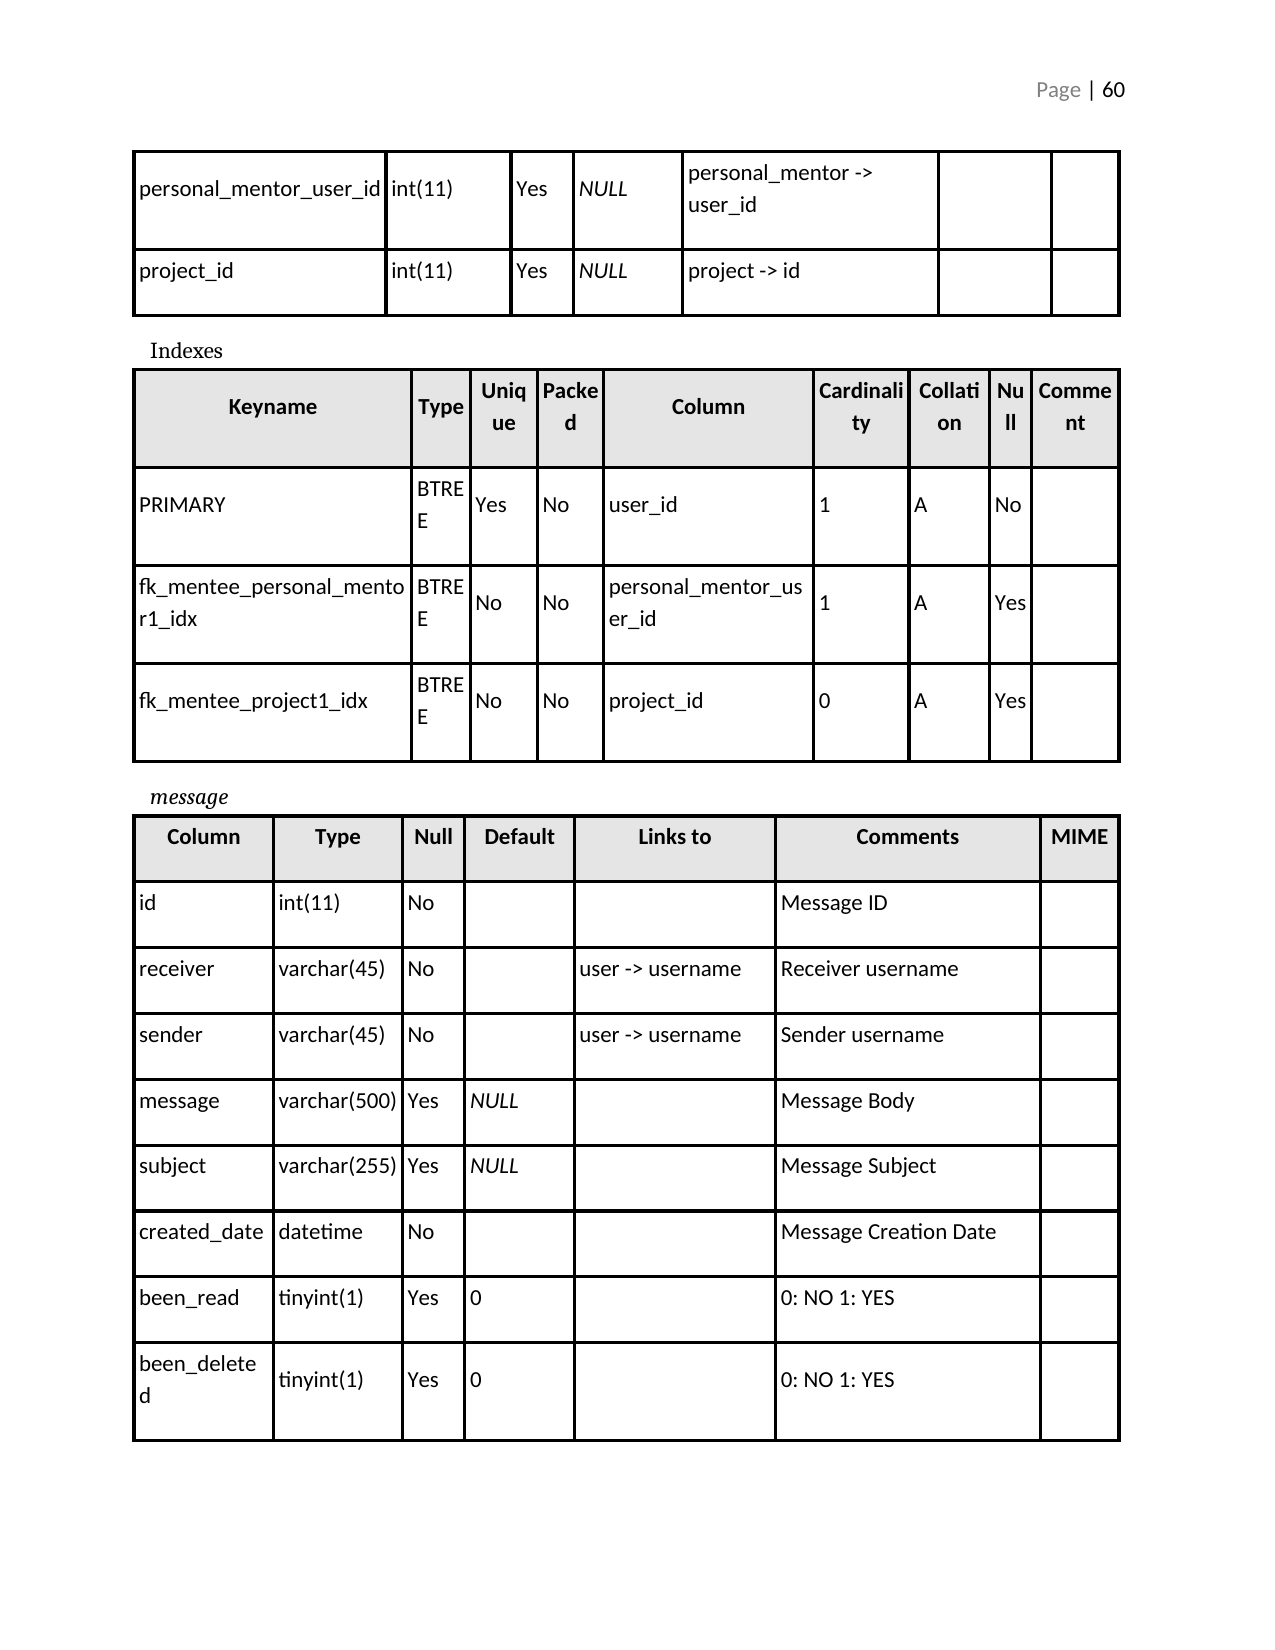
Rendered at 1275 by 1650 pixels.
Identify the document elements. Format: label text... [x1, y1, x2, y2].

table_header Column [605, 371, 812, 466]
table_cell [576, 1213, 774, 1275]
table_cell personal_mentor -> user_id [684, 153, 937, 248]
table_cell created_date [136, 1213, 272, 1275]
subtitle Indexes [150, 338, 1125, 364]
table_cell No [472, 567, 536, 662]
table_cell been_read [136, 1278, 272, 1341]
table_cell 0 [466, 1344, 573, 1439]
table_cell No [404, 1015, 463, 1078]
table_cell [1042, 1015, 1117, 1078]
table_cell Yes [513, 251, 572, 314]
table_cell sender [136, 1015, 272, 1078]
table_cell [576, 1147, 774, 1209]
table_header Collation [911, 371, 988, 466]
table_cell id [136, 883, 272, 946]
table_cell Yes [404, 1278, 463, 1341]
table_cell Message ID [777, 883, 1039, 946]
table_cell varchar(255) [275, 1147, 401, 1209]
table_cell Message Subject [777, 1147, 1039, 1209]
table_cell datetime [275, 1213, 401, 1275]
table_cell [466, 949, 573, 1012]
table_header Column [136, 818, 272, 880]
table_cell been_deleted [136, 1344, 272, 1439]
table_header Null [404, 818, 463, 880]
table_cell [576, 1081, 774, 1143]
table_cell fk_mentee_personal_mentor1_idx [136, 567, 410, 662]
table_cell project_id [605, 665, 812, 760]
subtitle message [150, 784, 1125, 810]
table_cell 0 [466, 1278, 573, 1341]
table_cell No [472, 665, 536, 760]
table_header MIME [1042, 818, 1117, 880]
table_header Keyname [136, 371, 410, 466]
table_cell [466, 1015, 573, 1078]
table_cell [466, 1213, 573, 1275]
table_cell Yes [404, 1081, 463, 1143]
table_cell Yes [404, 1147, 463, 1209]
table_cell Yes [991, 665, 1030, 760]
table_cell No [539, 469, 602, 564]
table_cell 1 [815, 469, 907, 564]
table_cell Message Creation Date [777, 1213, 1039, 1275]
table_cell personal_mentor_user_id [136, 153, 384, 248]
table_cell [1042, 1213, 1117, 1275]
table_cell receiver [136, 949, 272, 1012]
table_cell NULL [466, 1147, 573, 1209]
table_cell [1053, 153, 1117, 248]
table_cell [1042, 1147, 1117, 1209]
table_cell tinyint(1) [275, 1278, 401, 1341]
table_cell Yes [404, 1344, 463, 1439]
table_header Comments [777, 818, 1039, 880]
table_cell [1033, 469, 1117, 564]
table_cell [1042, 949, 1117, 1012]
table_cell A [911, 665, 988, 760]
table_cell user -> username [576, 1015, 774, 1078]
table_cell message [136, 1081, 272, 1143]
table_header Default [466, 818, 573, 880]
table_cell [940, 251, 1050, 314]
table_cell [1042, 1344, 1117, 1439]
table_cell 0: NO 1: YES [777, 1344, 1039, 1439]
table_cell A [911, 567, 988, 662]
table_cell subject [136, 1147, 272, 1209]
table_cell Yes [991, 567, 1030, 662]
table_cell tinyint(1) [275, 1344, 401, 1439]
table_cell project_id [136, 251, 384, 314]
table_cell [940, 153, 1050, 248]
table_cell personal_mentor_user_id [605, 567, 812, 662]
table_header Null [991, 371, 1030, 466]
table_cell [1033, 567, 1117, 662]
table_header Type [275, 818, 401, 880]
table_header Links to [576, 818, 774, 880]
table_cell Yes [472, 469, 536, 564]
table_cell [1042, 1081, 1117, 1143]
table_cell Message Body [777, 1081, 1039, 1143]
table_cell No [404, 883, 463, 946]
table_header Packed [539, 371, 602, 466]
table_cell int(11) [388, 251, 509, 314]
table_cell [1053, 251, 1117, 314]
table_cell [466, 883, 573, 946]
table_cell varchar(45) [275, 1015, 401, 1078]
table_header Comment [1033, 371, 1117, 466]
table_cell user_id [605, 469, 812, 564]
table_cell 0 [815, 665, 907, 760]
table_cell PRIMARY [136, 469, 410, 564]
table_header Type [413, 371, 469, 466]
table_cell varchar(45) [275, 949, 401, 1012]
table_cell Sender username [777, 1015, 1039, 1078]
table_cell No [539, 567, 602, 662]
table_header Cardinality [815, 371, 907, 466]
table_cell Receiver username [777, 949, 1039, 1012]
table_cell [576, 1278, 774, 1341]
table_cell [576, 1344, 774, 1439]
table_cell [576, 883, 774, 946]
table_cell [1042, 1278, 1117, 1341]
table_cell project -> id [684, 251, 937, 314]
table_cell NULL [575, 153, 681, 248]
table_cell BTREE [413, 469, 469, 564]
table_cell varchar(500) [275, 1081, 401, 1143]
table_cell No [991, 469, 1030, 564]
table_cell BTREE [413, 665, 469, 760]
table_cell int(11) [275, 883, 401, 946]
table_cell [1042, 883, 1117, 946]
table_cell user -> username [576, 949, 774, 1012]
table_cell No [539, 665, 602, 760]
table_cell No [404, 1213, 463, 1275]
table_cell NULL [575, 251, 681, 314]
table_cell BTREE [413, 567, 469, 662]
table_cell No [404, 949, 463, 1012]
table_cell Yes [513, 153, 572, 248]
table_cell A [911, 469, 988, 564]
table_cell int(11) [388, 153, 509, 248]
table_cell NULL [466, 1081, 573, 1143]
table_header Unique [472, 371, 536, 466]
table_cell fk_mentee_project1_idx [136, 665, 410, 760]
table_cell 0: NO 1: YES [777, 1278, 1039, 1341]
table_cell [1033, 665, 1117, 760]
table_cell 1 [815, 567, 907, 662]
